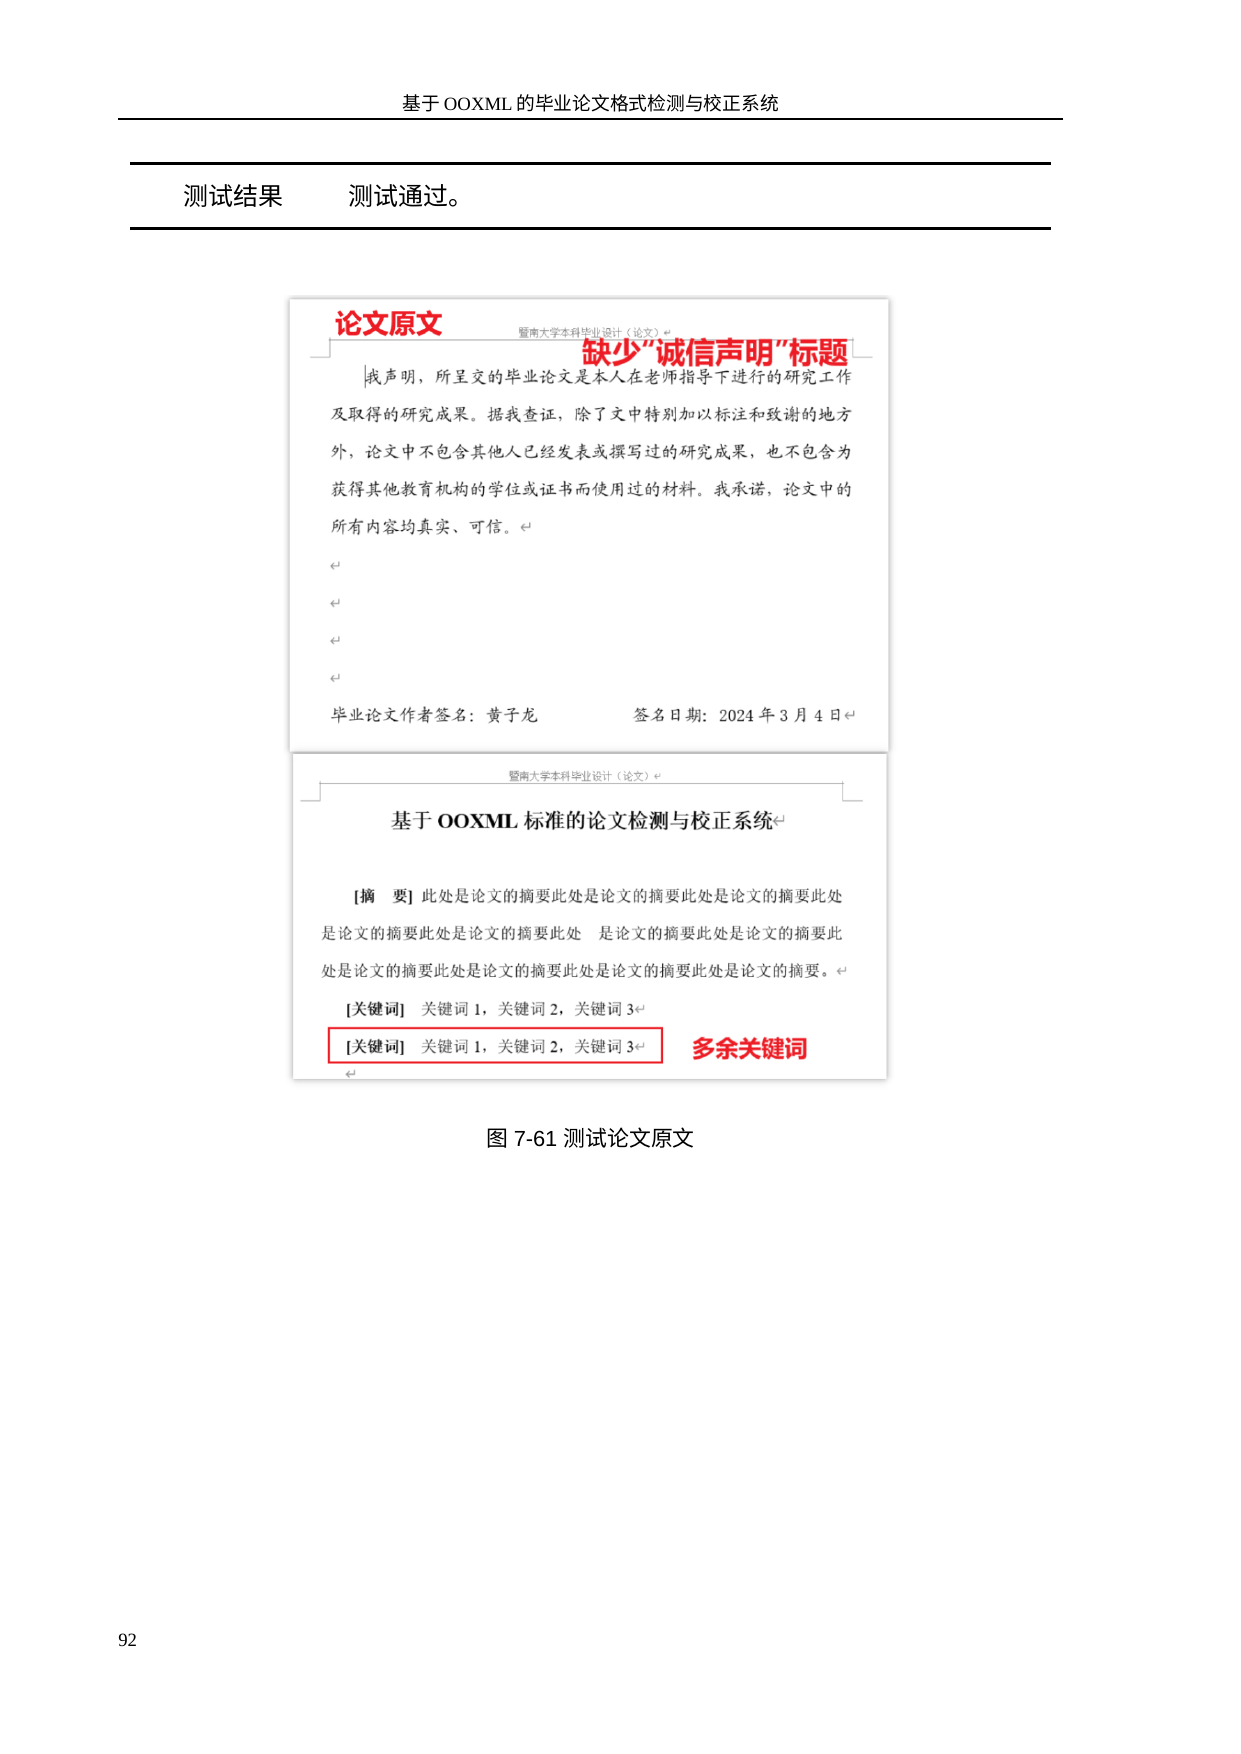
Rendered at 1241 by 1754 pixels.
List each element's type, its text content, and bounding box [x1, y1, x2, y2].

table_cell 测试结果 [130, 165, 337, 227]
table_cell 测试通过。 [337, 165, 1051, 227]
picture [283, 295, 898, 1089]
